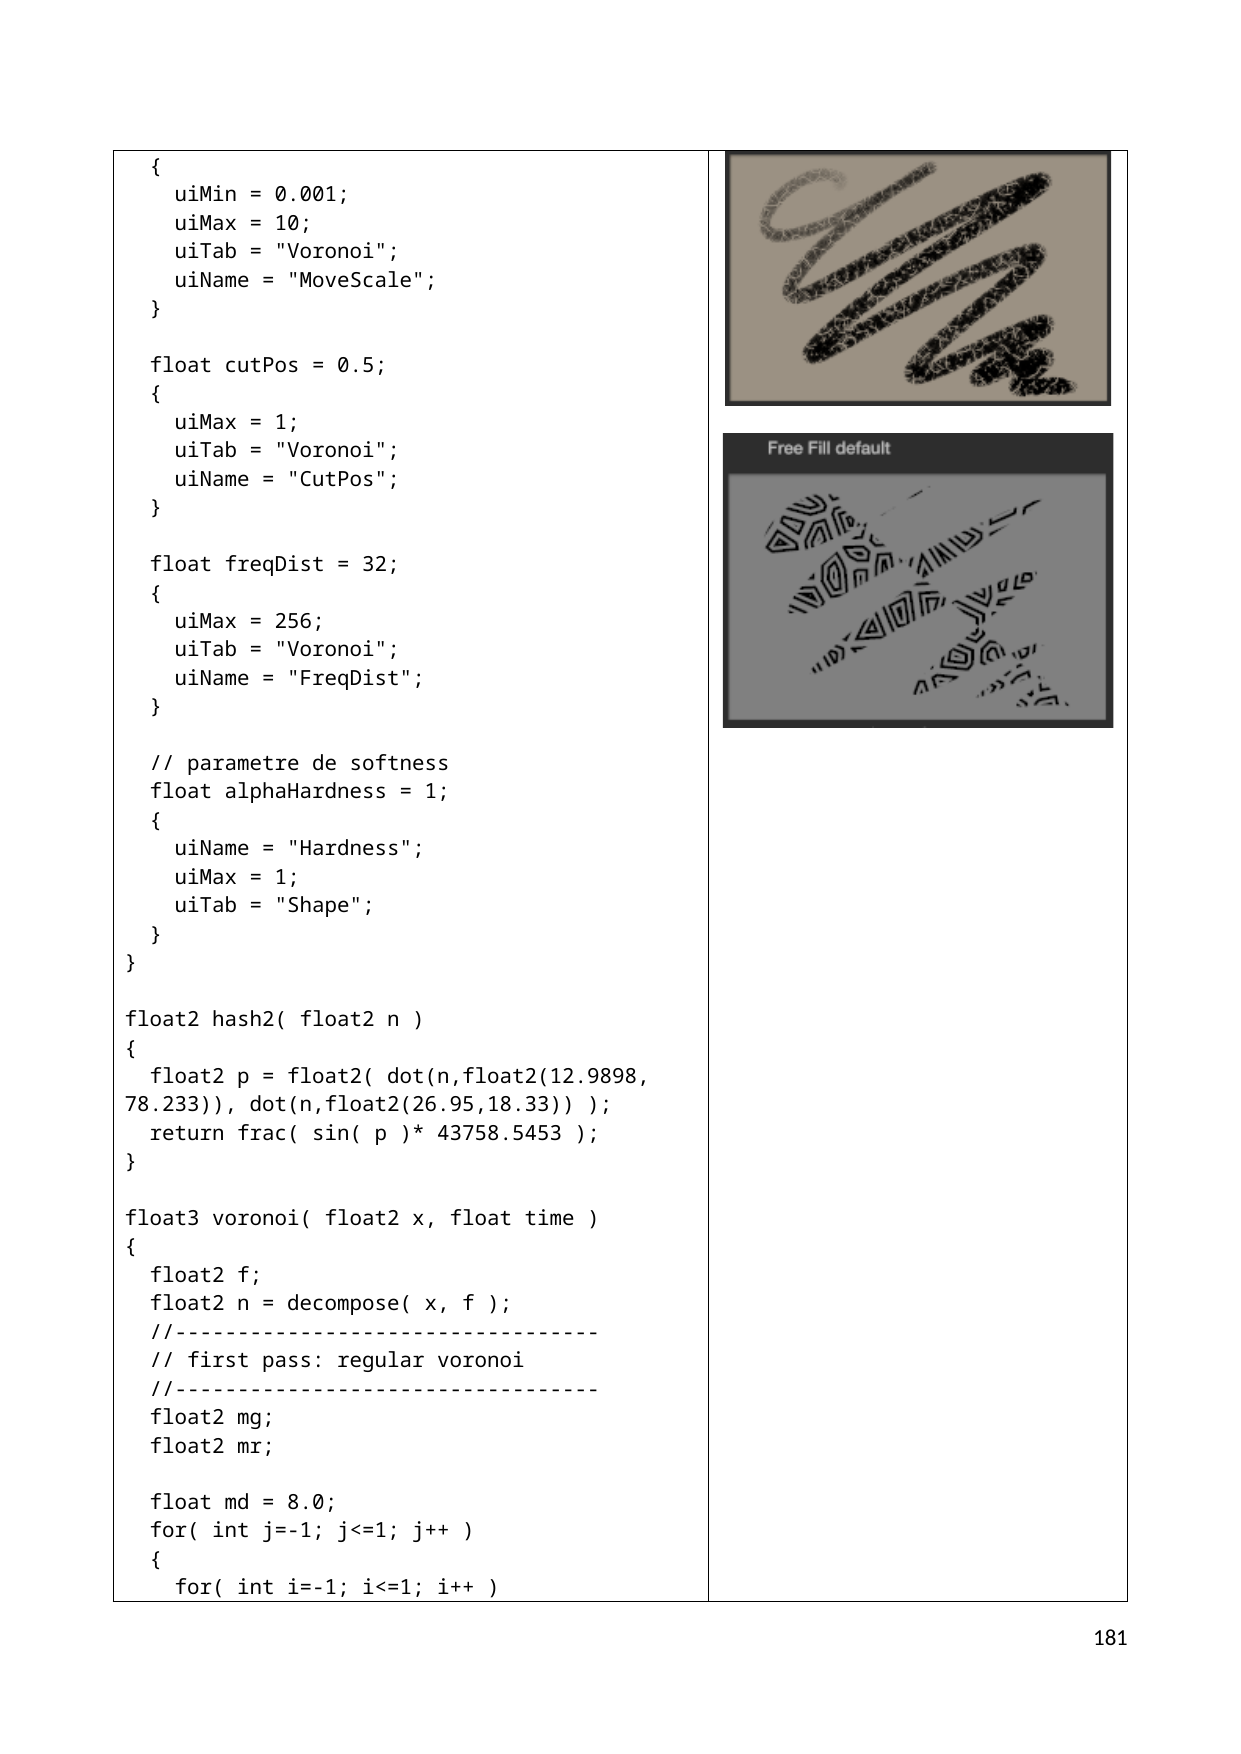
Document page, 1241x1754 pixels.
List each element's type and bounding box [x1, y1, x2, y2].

picture [725, 151, 1112, 406]
table_cell [709, 151, 1127, 1601]
picture [722, 433, 1114, 728]
table_cell [114, 151, 708, 1601]
